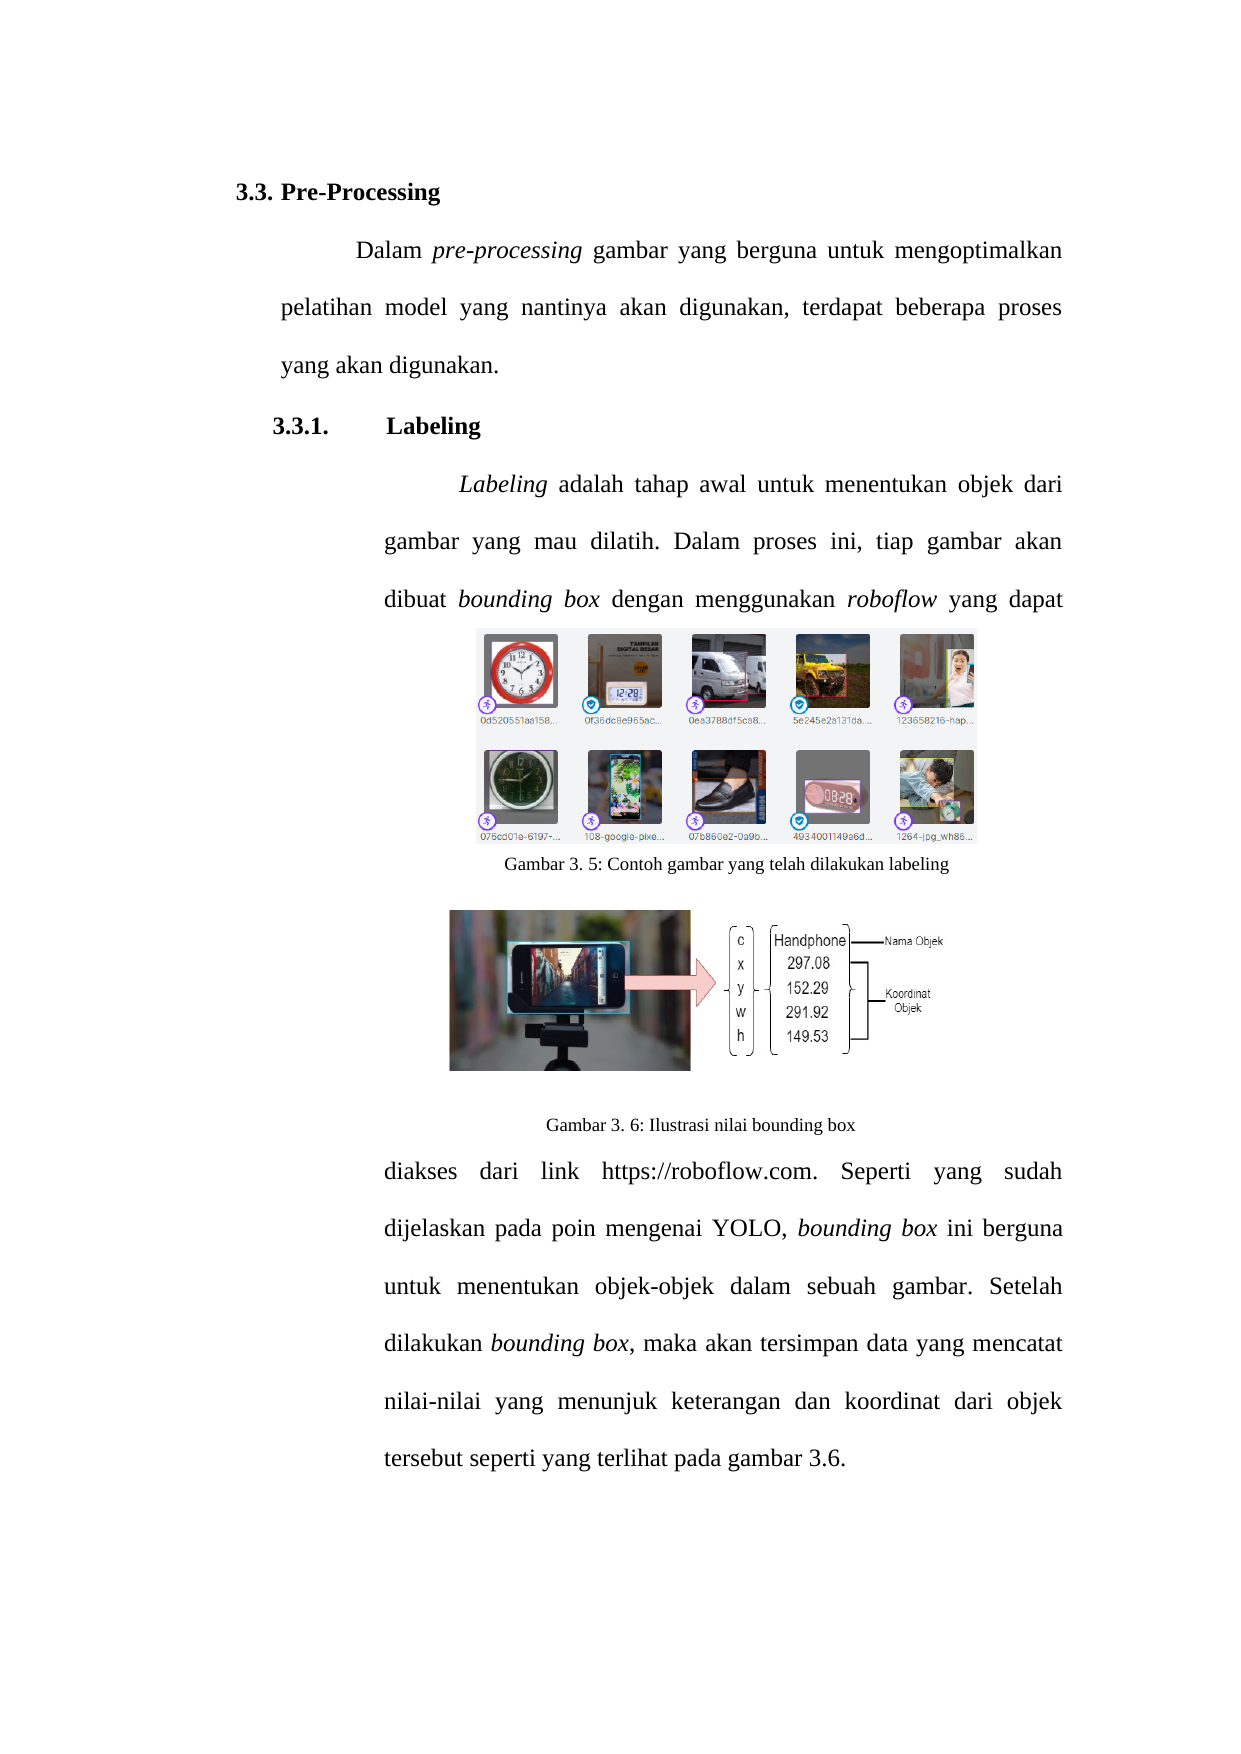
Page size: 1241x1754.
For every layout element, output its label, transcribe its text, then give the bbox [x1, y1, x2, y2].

picture [476, 628, 977, 844]
picture [447, 907, 954, 1073]
text Dalam pre-processing gambar yang berguna untuk mengoptimalkan pelatihan model yang nantinya akan digunakan, terdapat beberapa proses yang akan digunakan. [281, 235, 1063, 378]
subtitle Labeling [272, 411, 1063, 440]
subtitle Pre-Processing [236, 177, 1063, 206]
